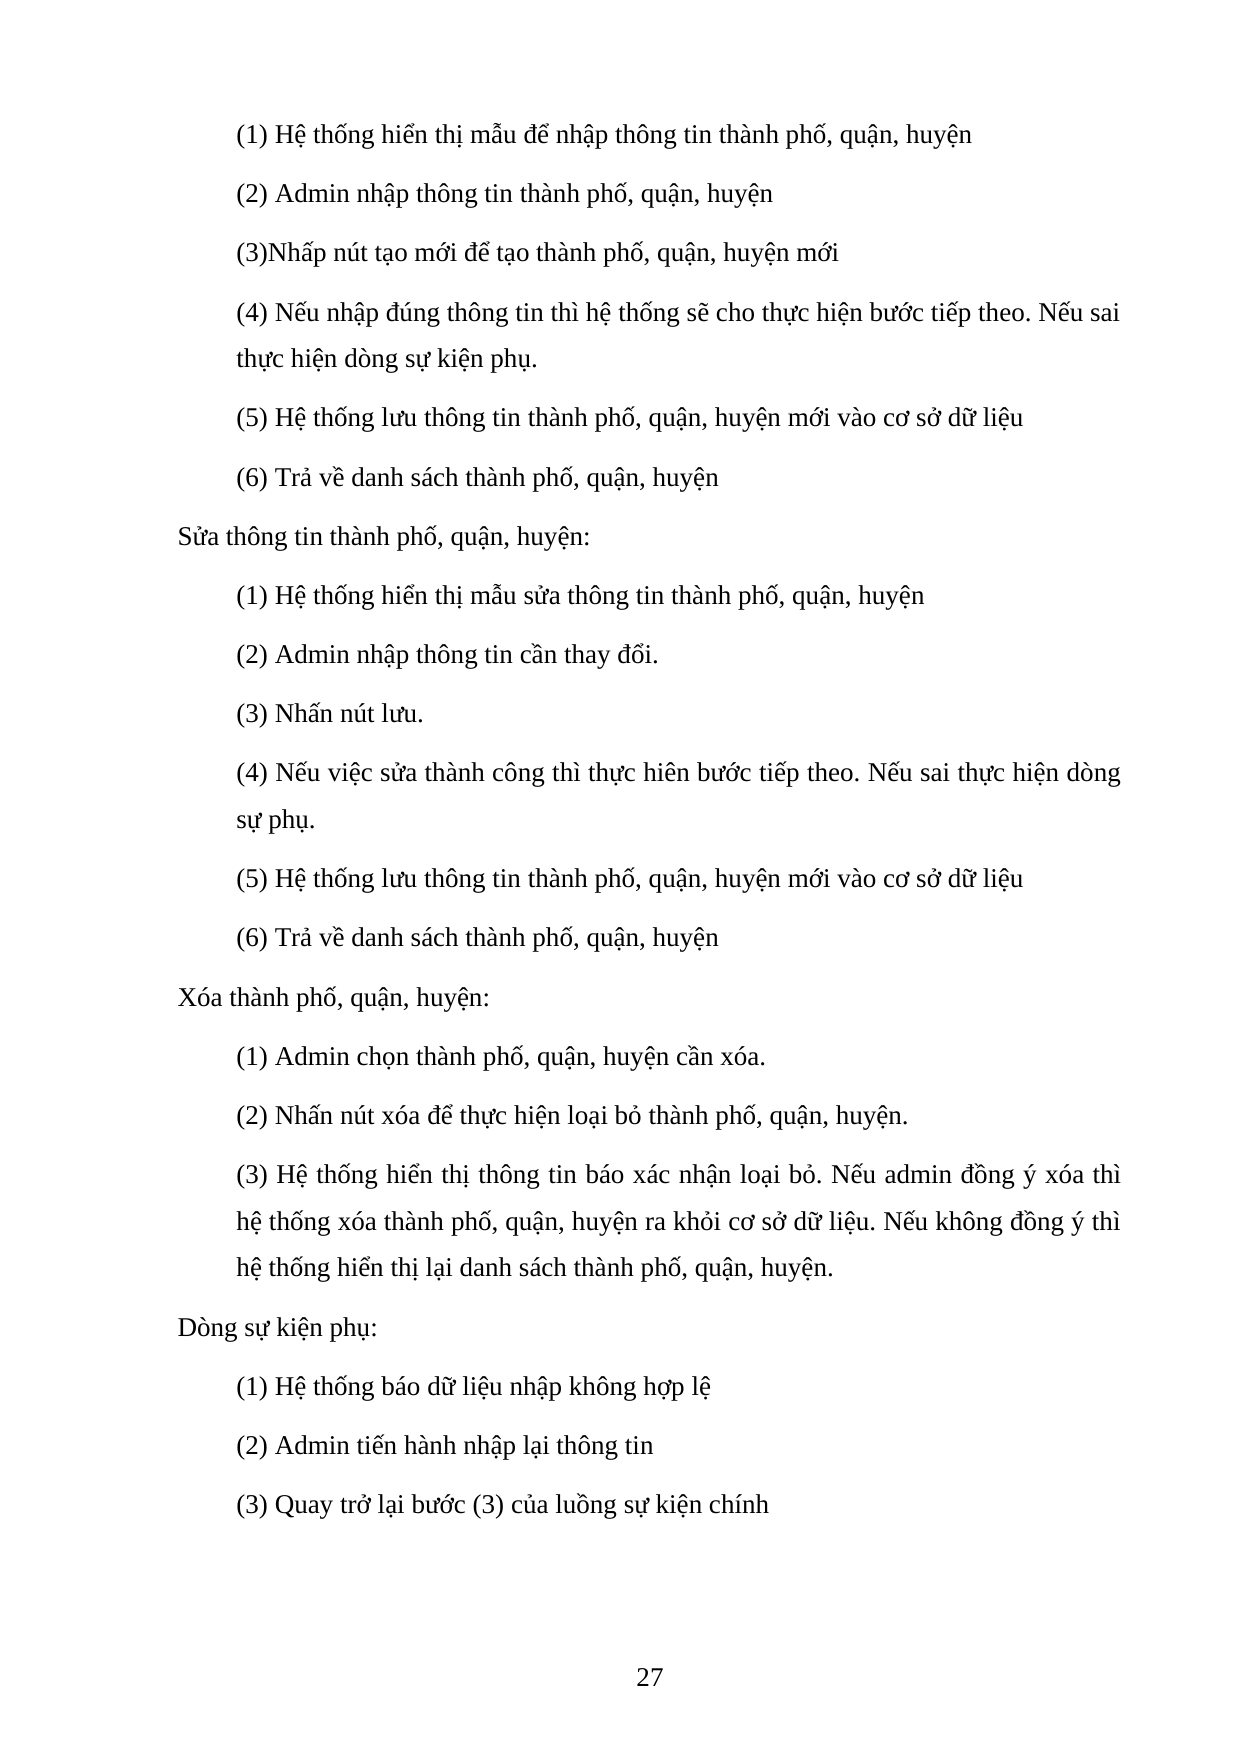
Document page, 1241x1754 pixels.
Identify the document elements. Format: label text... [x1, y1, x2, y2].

text (3) Quay trở lại bước (3) của luồng sự kiện chính [236, 1488, 1122, 1519]
text (4) Nếu nhập đúng thông tin thì hệ thống sẽ cho thực hiện bước tiếp theo. Nếu sai thực hiện dòng sự kiện phụ. [236, 296, 1122, 373]
text (2) Admin nhập thông tin cần thay đổi. [236, 638, 1122, 669]
text (6) Trả về danh sách thành phố, quận, huyện [236, 921, 1122, 953]
text (2) Admin nhập thông tin thành phố, quận, huyện [177, 177, 1122, 208]
text (3) Nhấn nút lưu. [236, 697, 1122, 728]
text (1) Hệ thống báo dữ liệu nhập không hợp lệ [236, 1370, 1122, 1401]
text (3) Hệ thống hiển thị thông tin báo xác nhận loại bỏ. Nếu admin đồng ý xóa thì hệ thống xóa thành phố, quận, huyện ra khỏi cơ sở dữ liệu. Nếu không đồng ý thì hệ thống hiển thị lại danh sách thành phố, quận, huyện. [236, 1158, 1122, 1283]
text (3)Nhấp nút tạo mới để tạo thành phố, quận, huyện mới [177, 236, 1122, 268]
text (2) Nhấn nút xóa để thực hiện loại bỏ thành phố, quận, huyện. [236, 1099, 1122, 1130]
text (5) Hệ thống lưu thông tin thành phố, quận, huyện mới vào cơ sở dữ liệu [236, 862, 1122, 893]
text (1) Admin chọn thành phố, quận, huyện cần xóa. [236, 1040, 1122, 1071]
text (1) Hệ thống hiển thị mẫu để nhập thông tin thành phố, quận, huyện [177, 118, 1122, 149]
text (1) Hệ thống hiển thị mẫu sửa thông tin thành phố, quận, huyện [236, 579, 1122, 610]
text (4) Nếu việc sửa thành công thì thực hiên bước tiếp theo. Nếu sai thực hiện dòng sự phụ. [236, 756, 1122, 834]
text Dòng sự kiện phụ: [177, 1311, 1122, 1342]
text (2) Admin tiến hành nhập lại thông tin [236, 1429, 1122, 1460]
text (6) Trả về danh sách thành phố, quận, huyện [236, 461, 1122, 492]
text Xóa thành phố, quận, huyện: [177, 981, 1122, 1012]
text Sửa thông tin thành phố, quận, huyện: [177, 520, 1122, 551]
text (5) Hệ thống lưu thông tin thành phố, quận, huyện mới vào cơ sở dữ liệu [236, 401, 1122, 433]
